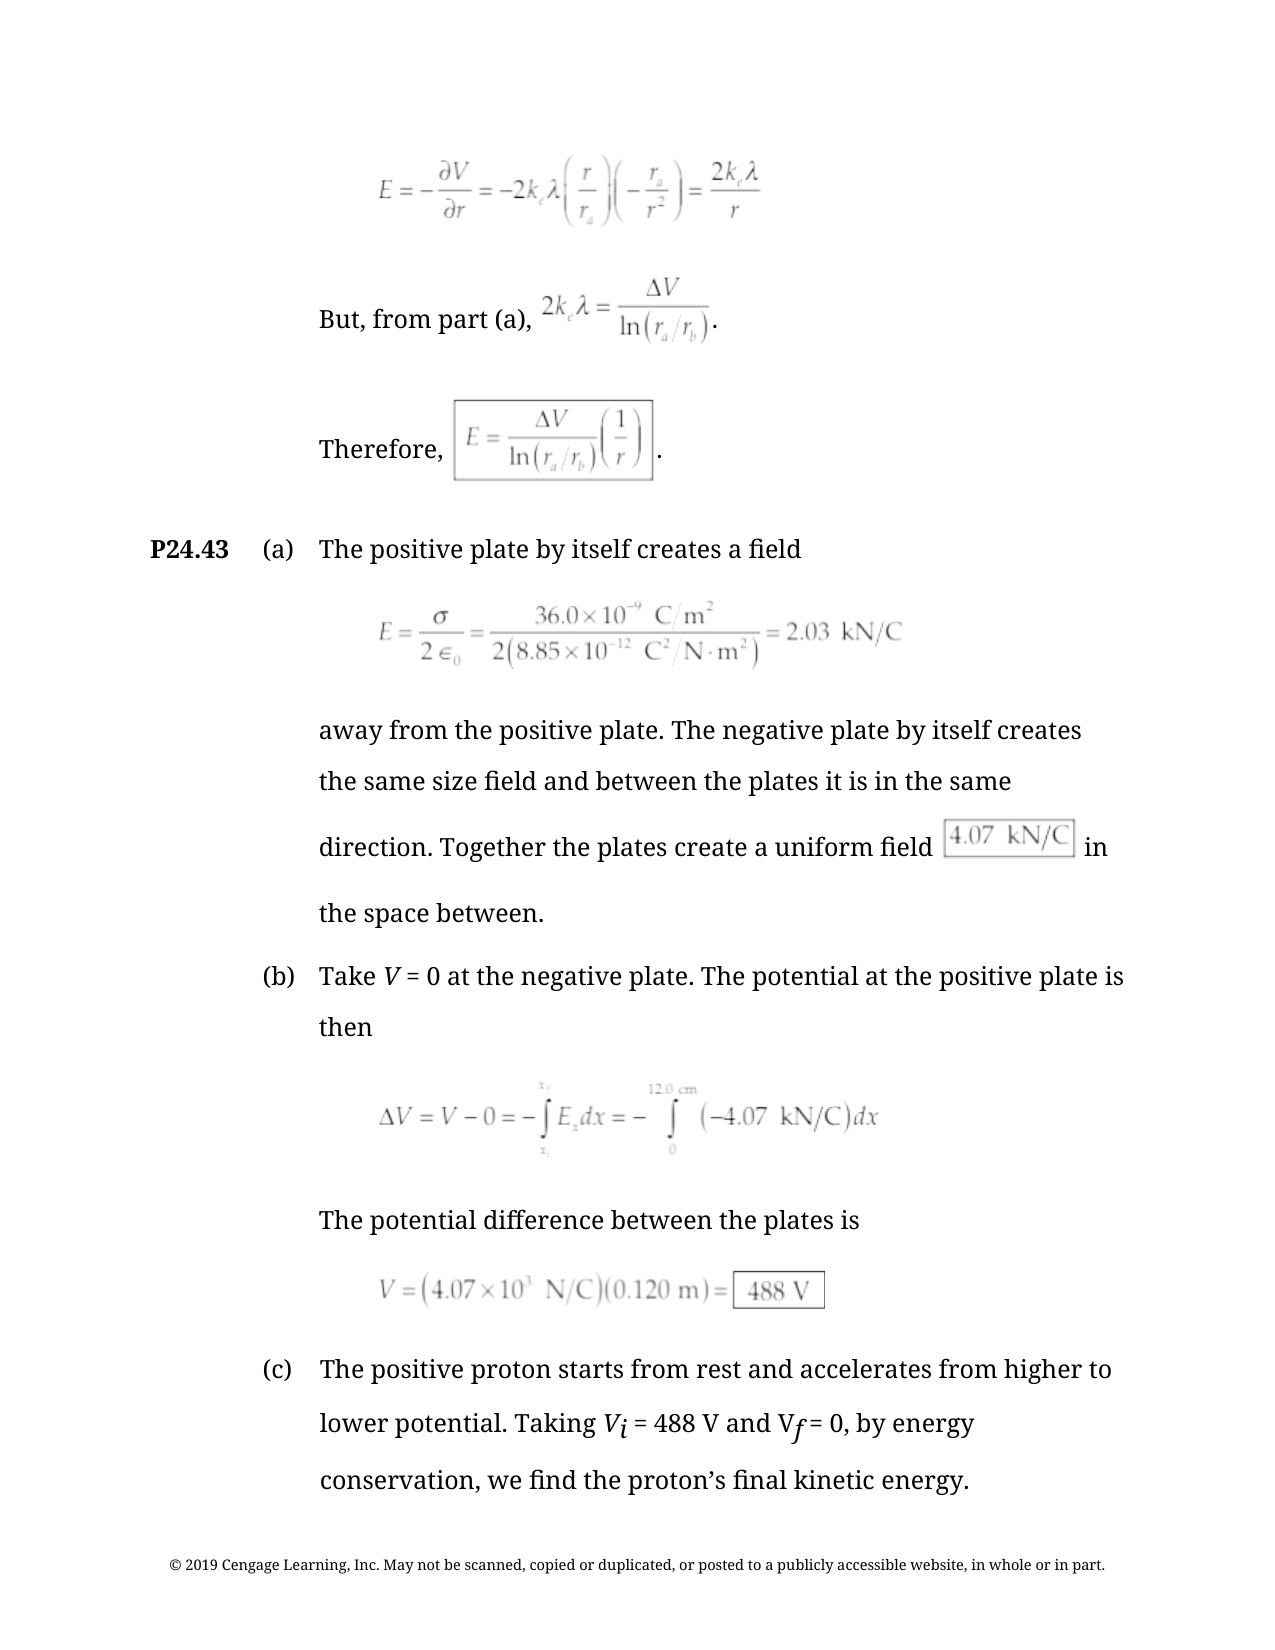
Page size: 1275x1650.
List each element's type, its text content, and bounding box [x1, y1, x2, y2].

text Therefore, . [150, 395, 1125, 503]
text away from the positive plate. The negative plate by itself creates the same size field and between the plates it is in the same direction. Together the plates create a uniform field in the space between. [150, 713, 1125, 929]
text The potential difference between the plates is [206, 1203, 1125, 1237]
text (b) Take V = 0 at the negative plate. The potential at the positive plate is then [150, 959, 1125, 1044]
text But, from part (a), . [150, 271, 1125, 366]
text (c) The positive proton starts from rest and accelerates from higher to lower potential. Taking Vi = 488 V and Vf = 0, by energy conservation, we find the proton’s final kinetic energy. [150, 1352, 1125, 1497]
text P24.43 (a) The positive plate by itself creates a field [150, 532, 1125, 566]
